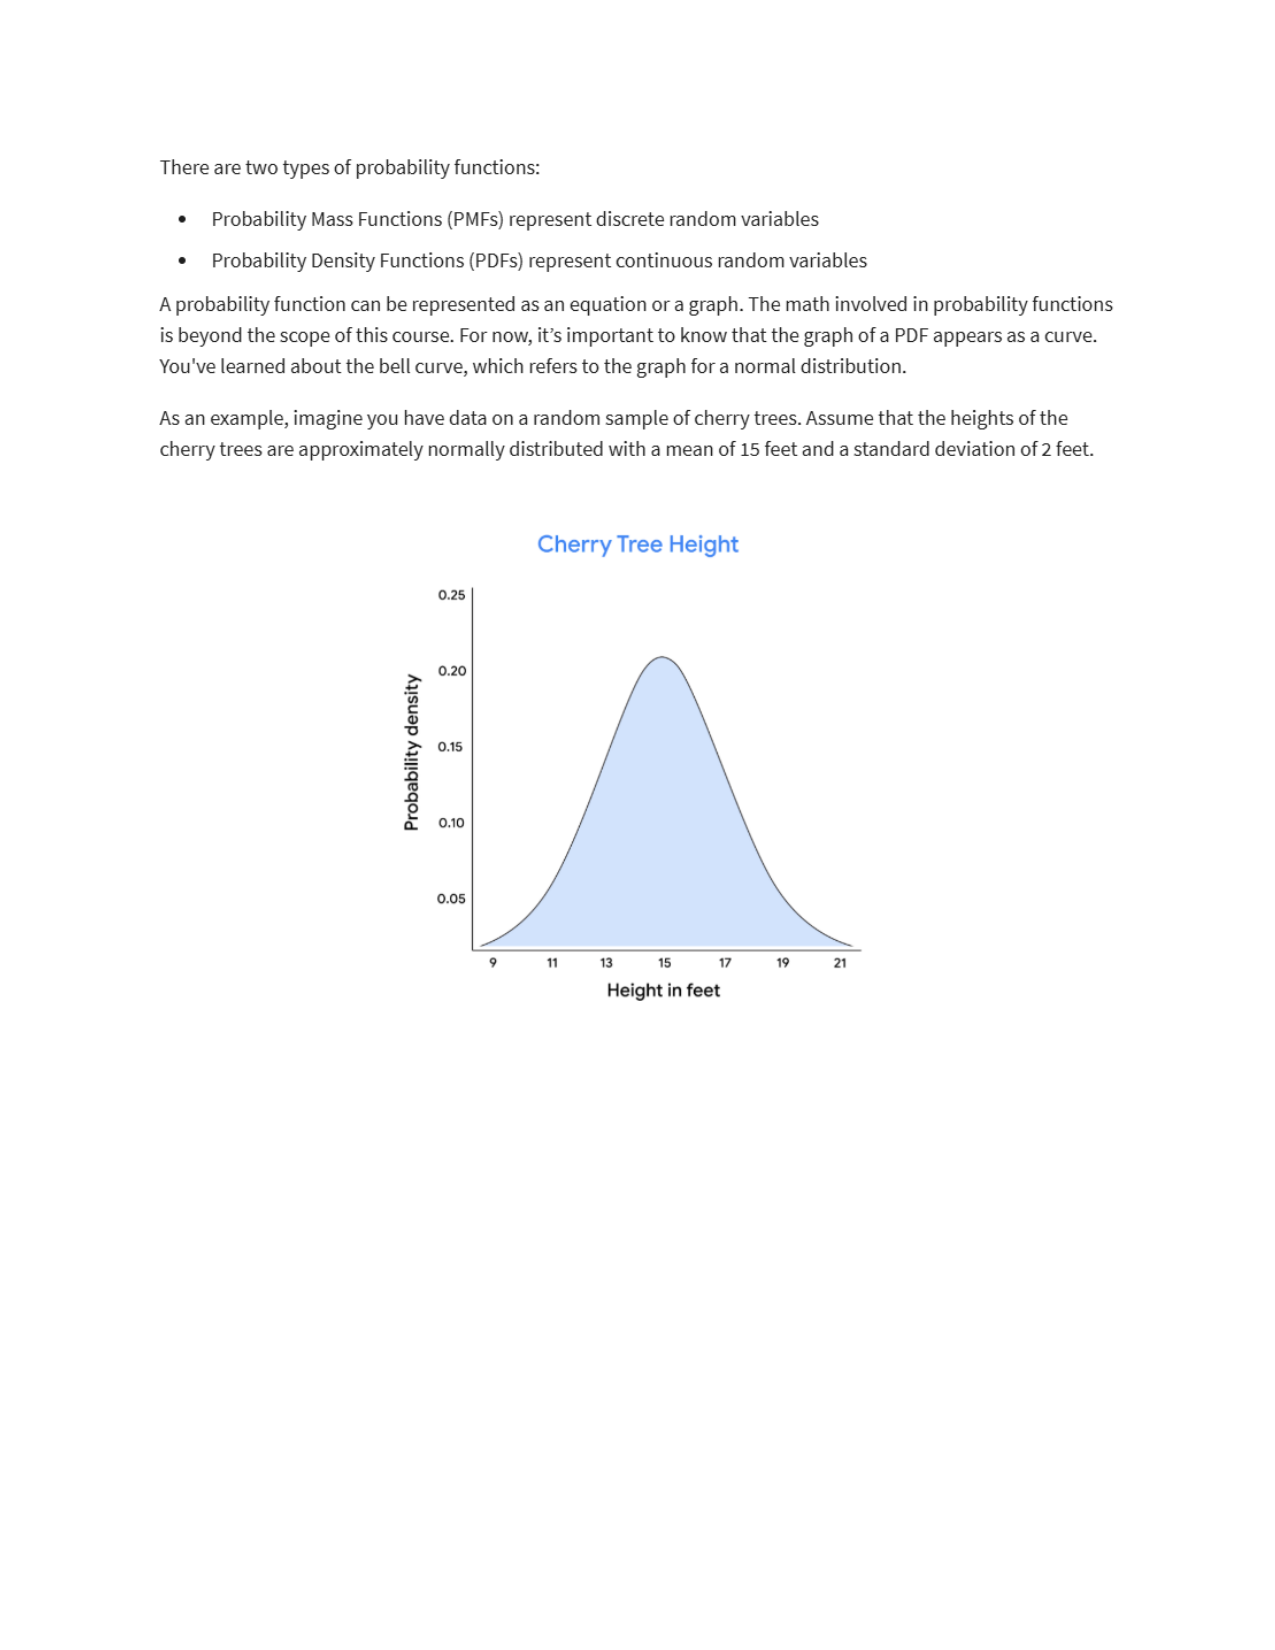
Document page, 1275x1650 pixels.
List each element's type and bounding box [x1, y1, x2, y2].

picture [150, 150, 1125, 1001]
